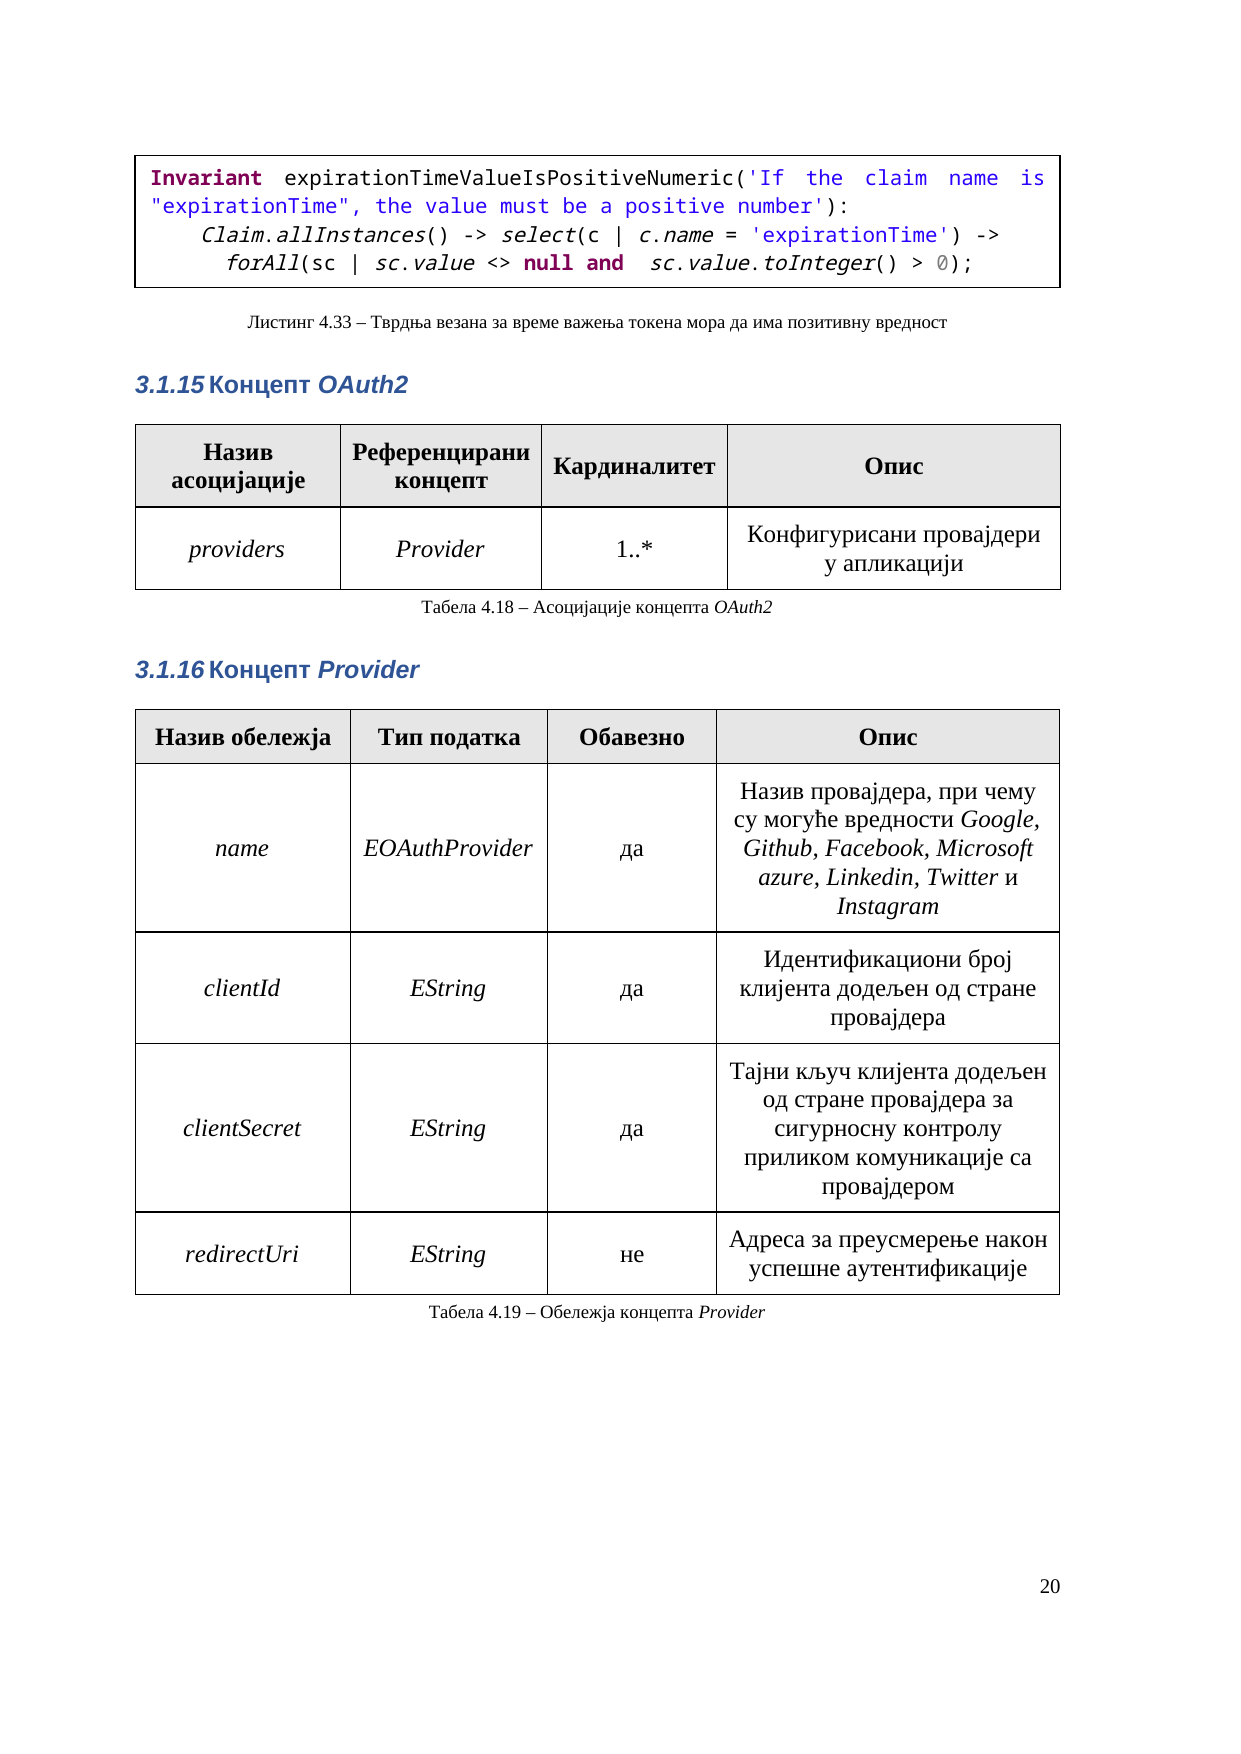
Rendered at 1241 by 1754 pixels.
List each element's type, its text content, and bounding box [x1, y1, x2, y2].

table_cell providers [136, 508, 340, 589]
table_cell Назив провајдера, при чему су могуће вредности Google, Github, Facebook, Microsoft azure, Linkedin, Twitter и Instagram [717, 764, 1059, 931]
table_header Назив обележја [136, 710, 350, 763]
table_header Тип податка [351, 710, 547, 763]
table_cell EString [351, 1044, 547, 1211]
table_cell Provider [341, 508, 541, 589]
table_cell да [548, 764, 716, 931]
table_cell Конфигурисани провајдери у апликацији [728, 508, 1060, 589]
table_cell clientId [136, 933, 350, 1043]
table_cell да [548, 1044, 716, 1211]
table_cell EString [351, 1213, 547, 1294]
text Листинг 4.33 – Тврдња везана за време важења токена мора да има позитивну вредност [135, 311, 1060, 333]
table_cell redirectUri [136, 1213, 350, 1294]
table_cell EString [351, 933, 547, 1043]
table_header Референцирани концепт [341, 425, 541, 506]
table_cell clientSecret [136, 1044, 350, 1211]
table_cell Идентификациони број клијента додељен од стране провајдера [717, 933, 1059, 1043]
table_header Кардиналитет [542, 425, 727, 506]
text Табела 4.19 – Обележја концепта Provider [135, 1301, 1060, 1323]
subtitle Концепт Provider [135, 655, 1060, 684]
table_cell EOAuthProvider [351, 764, 547, 931]
table_cell Тајни кључ клијента додељен од стране провајдера за сигурносну контролу приликом комуникације са провајдером [717, 1044, 1059, 1211]
table_header Опис [717, 710, 1059, 763]
table_cell Адреса за преусмерење након успешне аутентификације [717, 1213, 1059, 1294]
table_cell да [548, 933, 716, 1043]
table_cell не [548, 1213, 716, 1294]
table_header Обавезно [548, 710, 716, 763]
table_header Опис [728, 425, 1060, 506]
table_cell name [136, 764, 350, 931]
table_cell 1..* [542, 508, 727, 589]
text Табела 4.18 – Асоцијације концепта OAuth2 [135, 596, 1060, 618]
table_header Назив асоцијације [136, 425, 340, 506]
subtitle Концепт OAuth2 [135, 370, 1060, 399]
